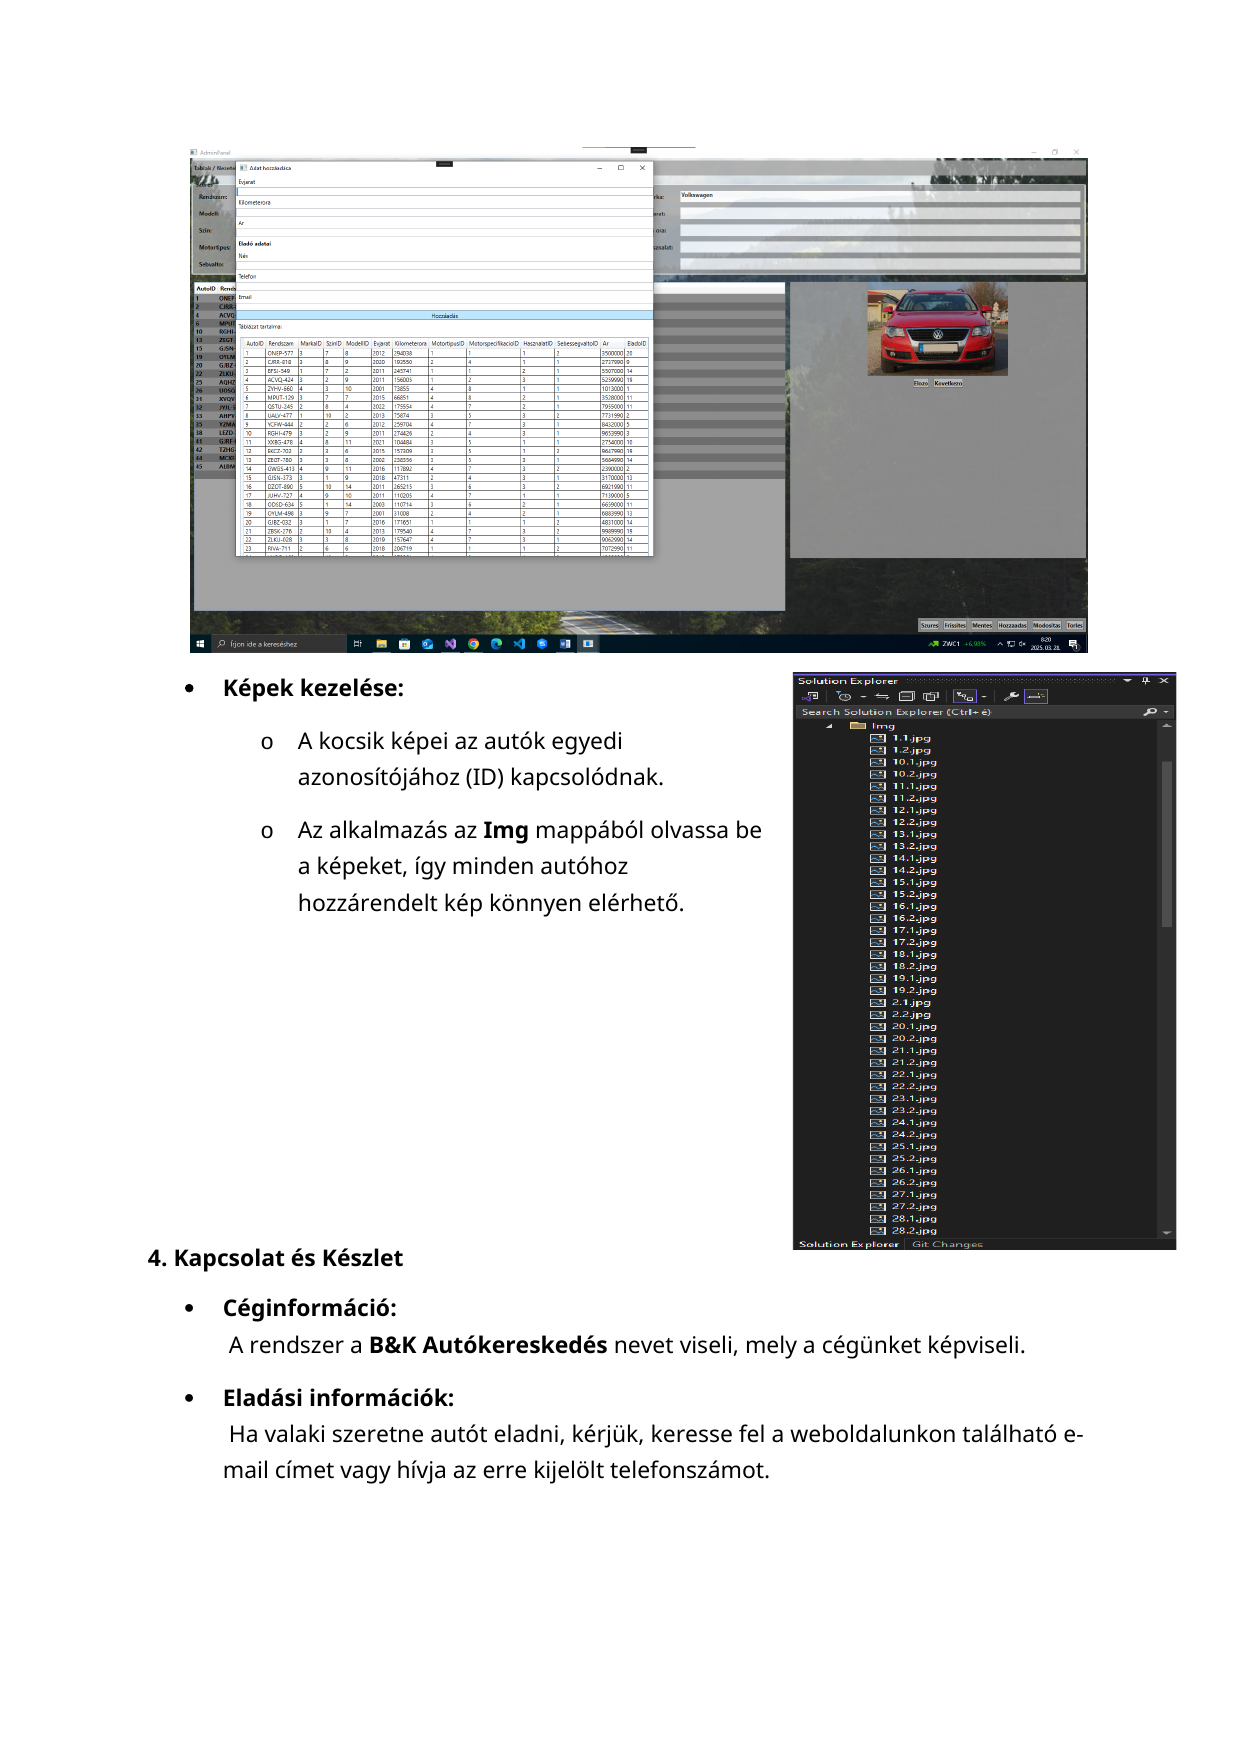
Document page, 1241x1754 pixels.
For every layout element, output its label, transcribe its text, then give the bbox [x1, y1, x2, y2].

picture [190, 147, 1088, 653]
list A kocsik képei az autók egyedi azonosítójához (ID) kapcsolódnak. [260, 724, 791, 792]
text 4. Kapcsolat és Készlet [148, 1242, 1093, 1273]
list Céginformáció: A rendszer a B&K Autókereskedés nevet viseli, mely a cégünket képviseli. [185, 1292, 1093, 1360]
picture [791, 672, 1176, 1248]
list Az alkalmazás az Img mappából olvassa be a képeket, így minden autóhoz hozzárendelt kép könnyen elérhető. [260, 814, 791, 918]
list Képek kezelése: [185, 672, 791, 703]
list Eladási információk: Ha valaki szeretne autót eladni, kérjük, keresse fel a weboldalunkon található e-mail címet vagy hívja az erre kijelölt telefonszámot. [185, 1381, 1093, 1485]
